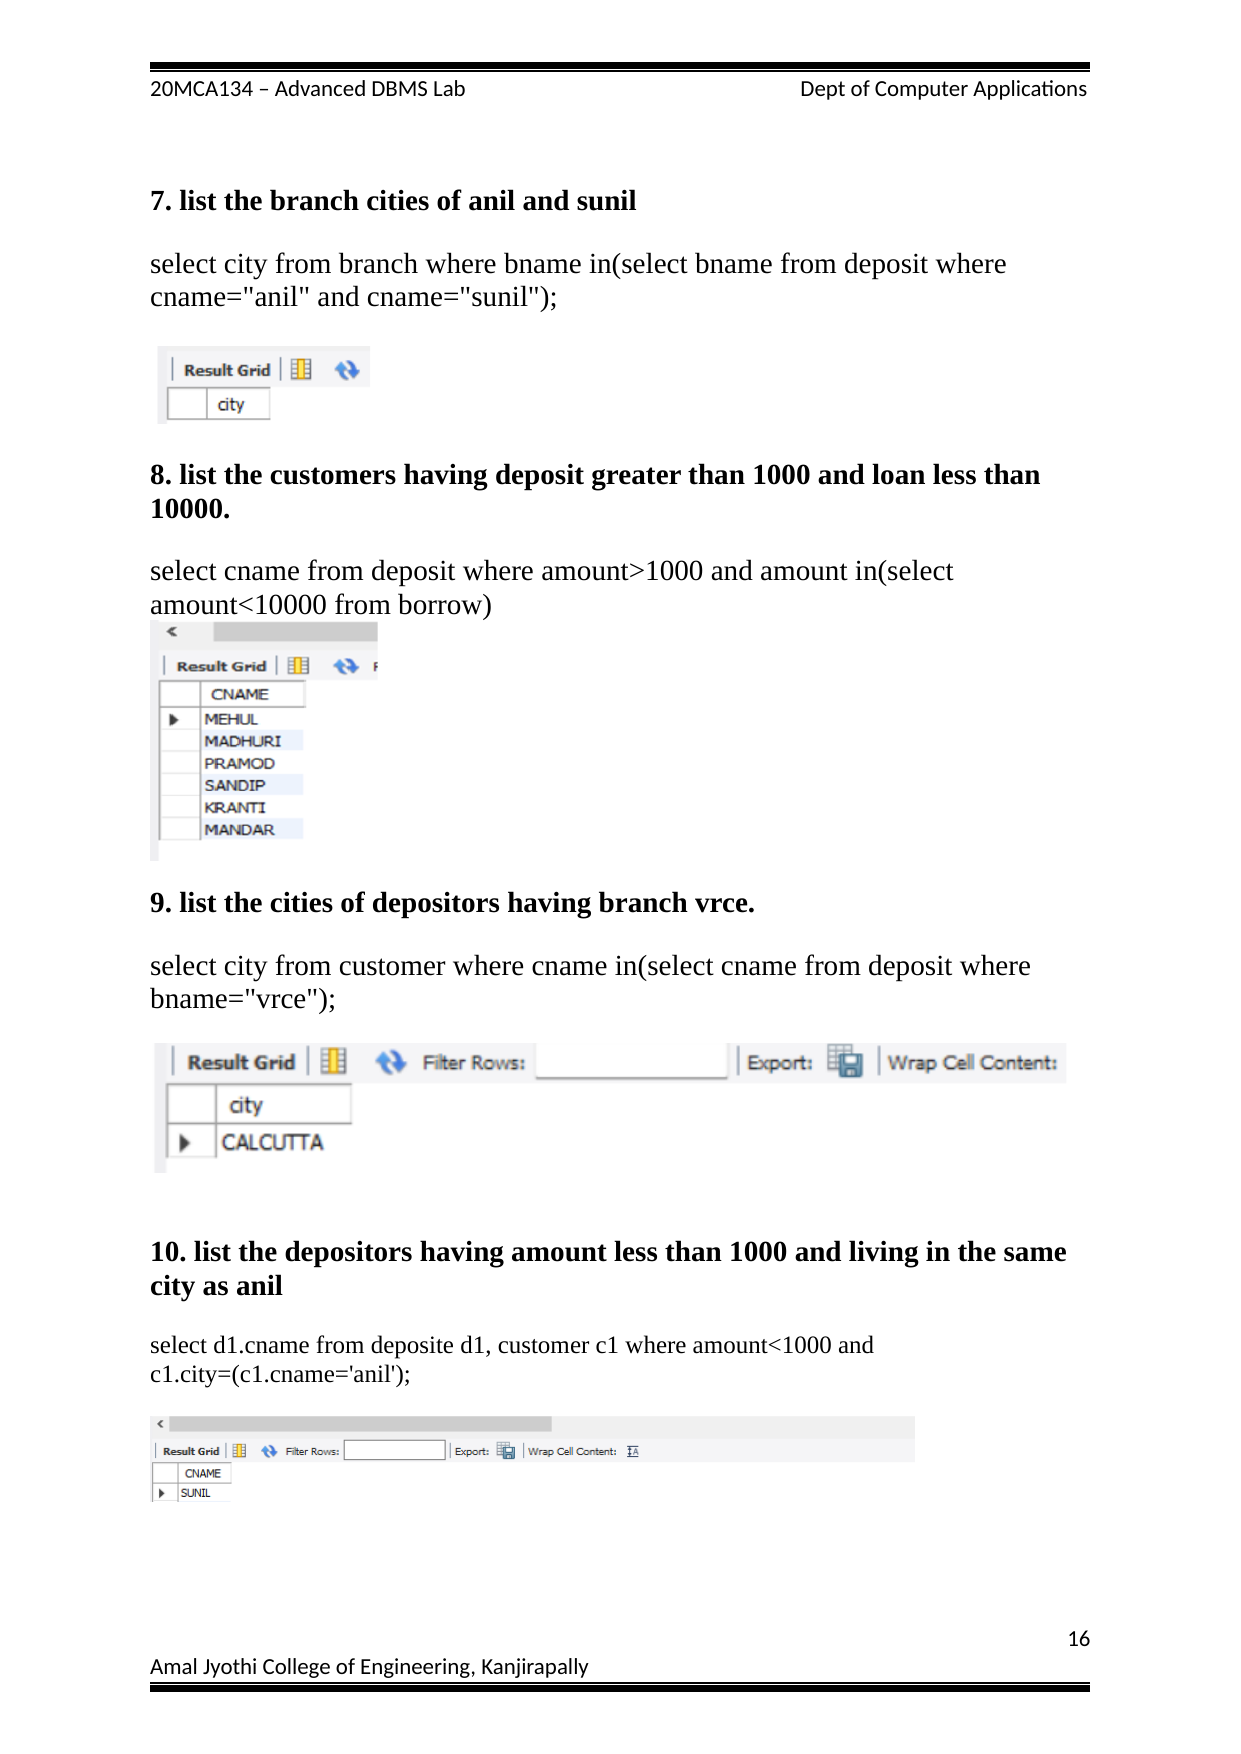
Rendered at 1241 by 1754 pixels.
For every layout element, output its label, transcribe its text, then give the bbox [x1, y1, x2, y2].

picture [150, 1043, 1067, 1173]
text 8. list the customers having deposit greater than 1000 and loan less than 10000. [150, 457, 1090, 524]
text select city from customer where cname in(select cname from deposit where bname="vrce"); [150, 948, 1090, 1015]
text 9. list the cities of depositors having branch vrce. [150, 885, 1090, 919]
picture [150, 620, 378, 861]
text select city from branch where bname in(select bname from deposit where cname="anil" and cname="sunil"); [150, 246, 1090, 313]
picture [150, 1416, 915, 1502]
text 10. list the depositors having amount less than 1000 and living in the same city as anil [150, 1234, 1090, 1302]
text select d1.cname from deposite d1, customer c1 where amount<1000 and c1.city=(c1.cname='anil'); [150, 1330, 1090, 1388]
picture [150, 346, 371, 424]
text 7. list the branch cities of anil and sunil [150, 183, 1090, 217]
text select cname from deposit where amount>1000 and amount in(select amount<10000 from borrow) [150, 553, 1090, 620]
